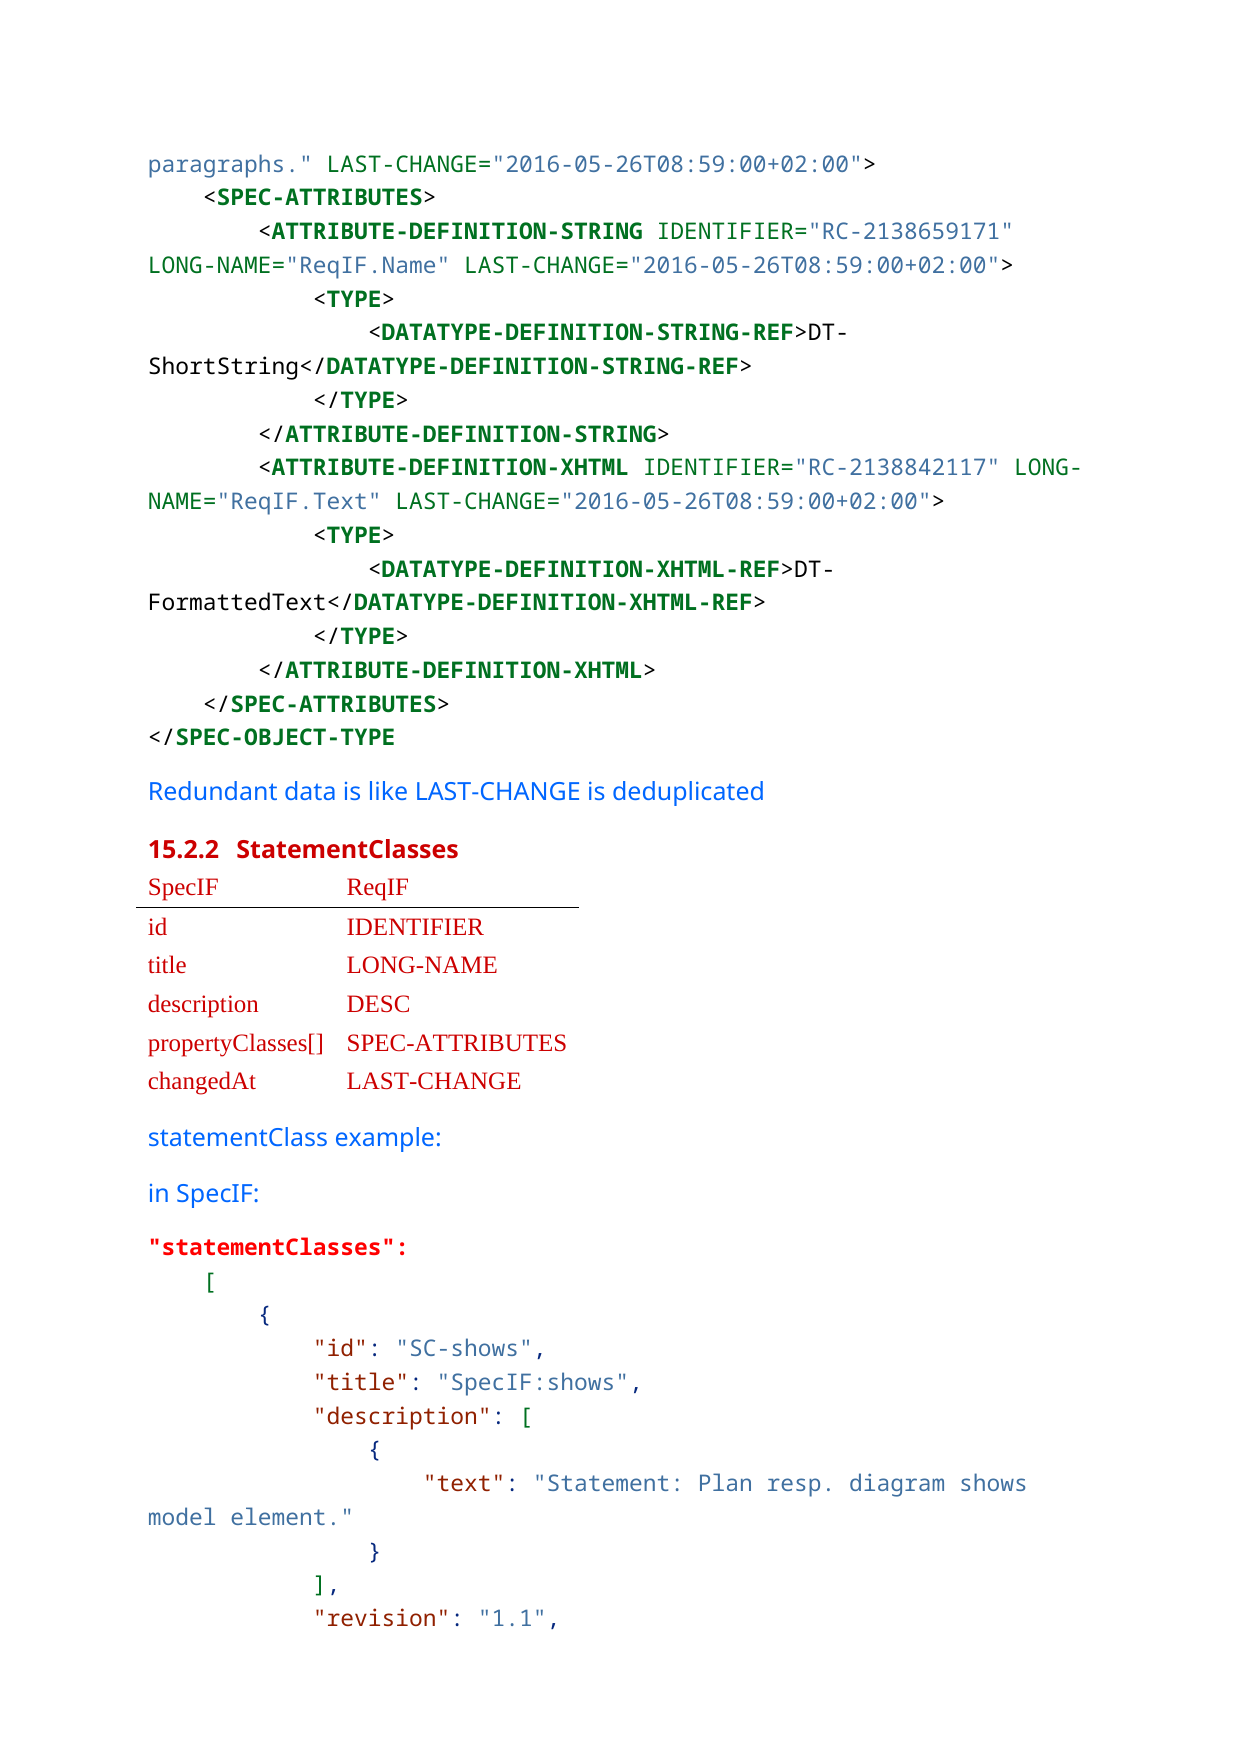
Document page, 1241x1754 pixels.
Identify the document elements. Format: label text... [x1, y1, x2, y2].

text statementClass example: [148, 1120, 1093, 1154]
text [148, 148, 1093, 753]
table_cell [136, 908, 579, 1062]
text in SpecIF: [148, 1175, 1093, 1209]
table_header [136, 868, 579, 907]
text Redundant data is like LAST-CHANGE is deduplicated [148, 774, 1093, 808]
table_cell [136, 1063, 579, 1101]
subtitle StatementClasses [148, 831, 1093, 866]
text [148, 1231, 1093, 1633]
